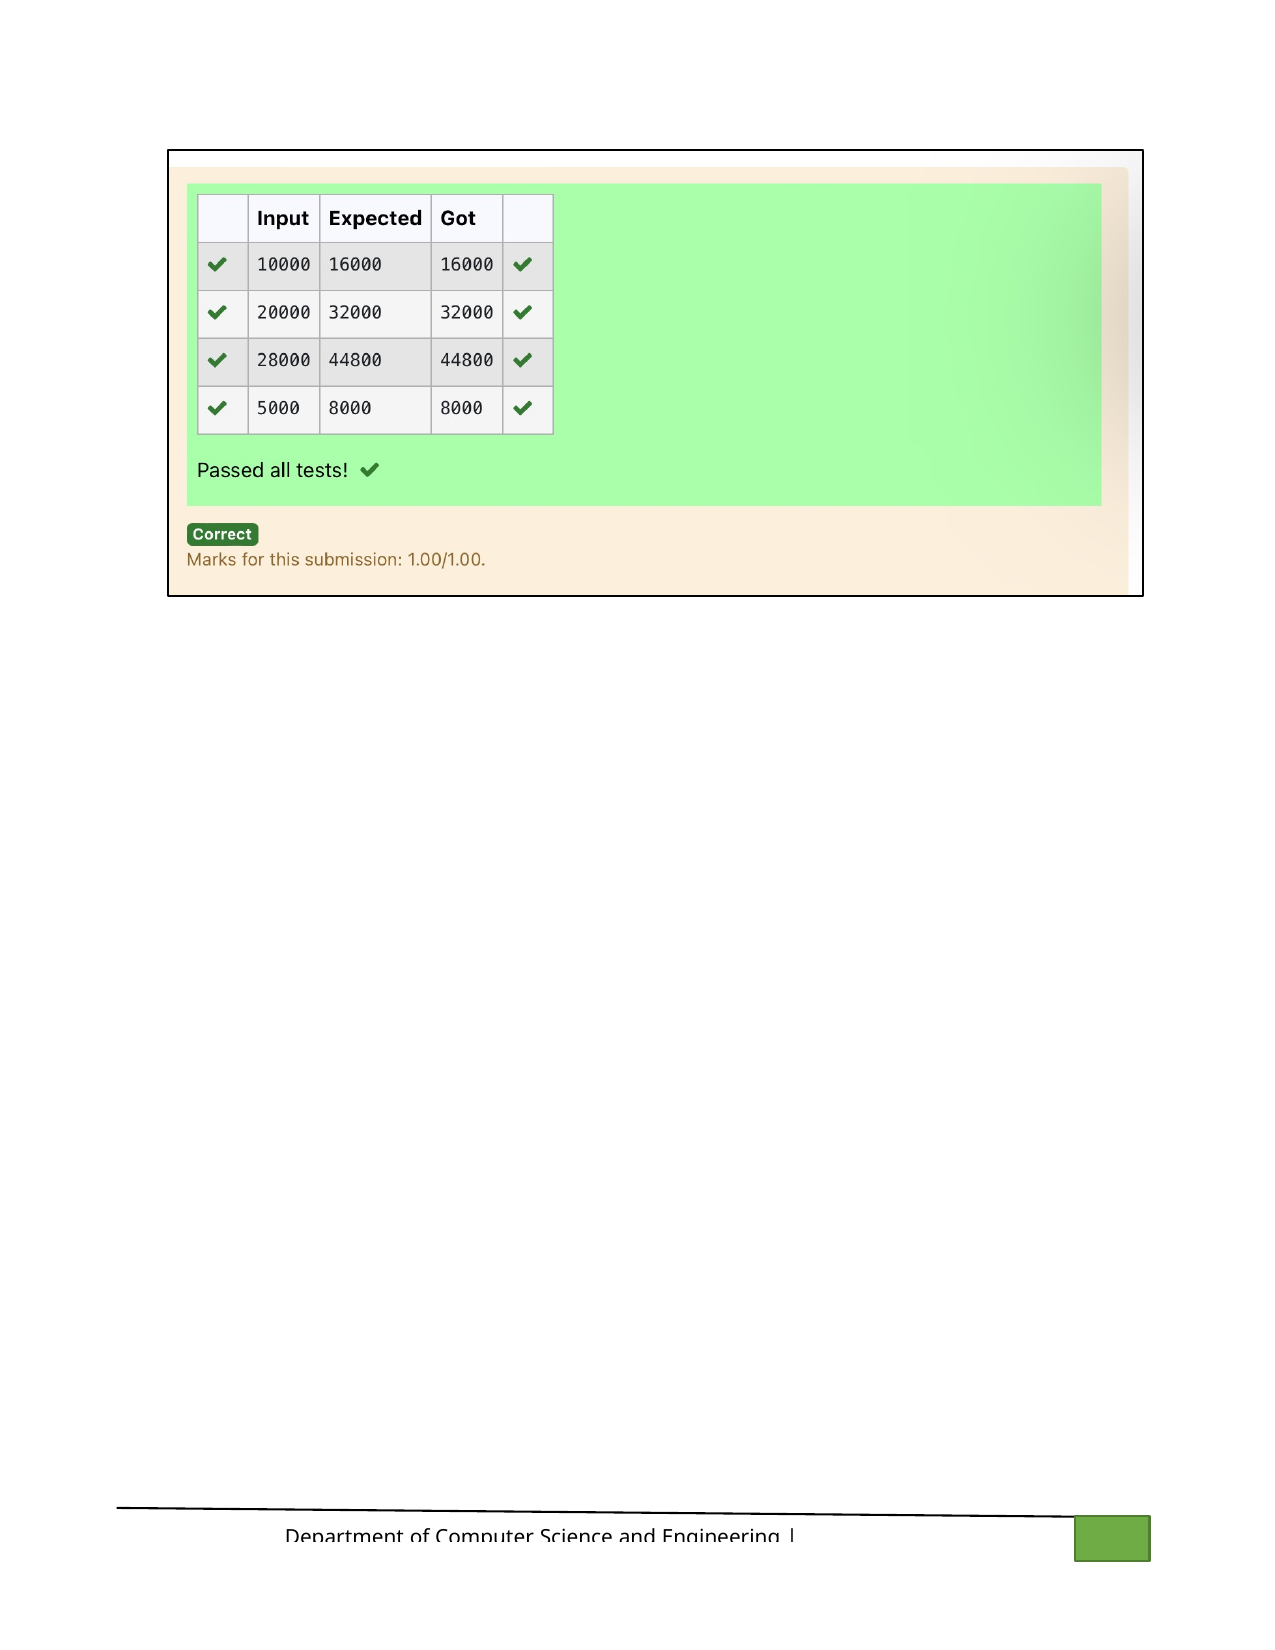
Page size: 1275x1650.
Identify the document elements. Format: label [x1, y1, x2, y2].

picture [169, 151, 1142, 595]
